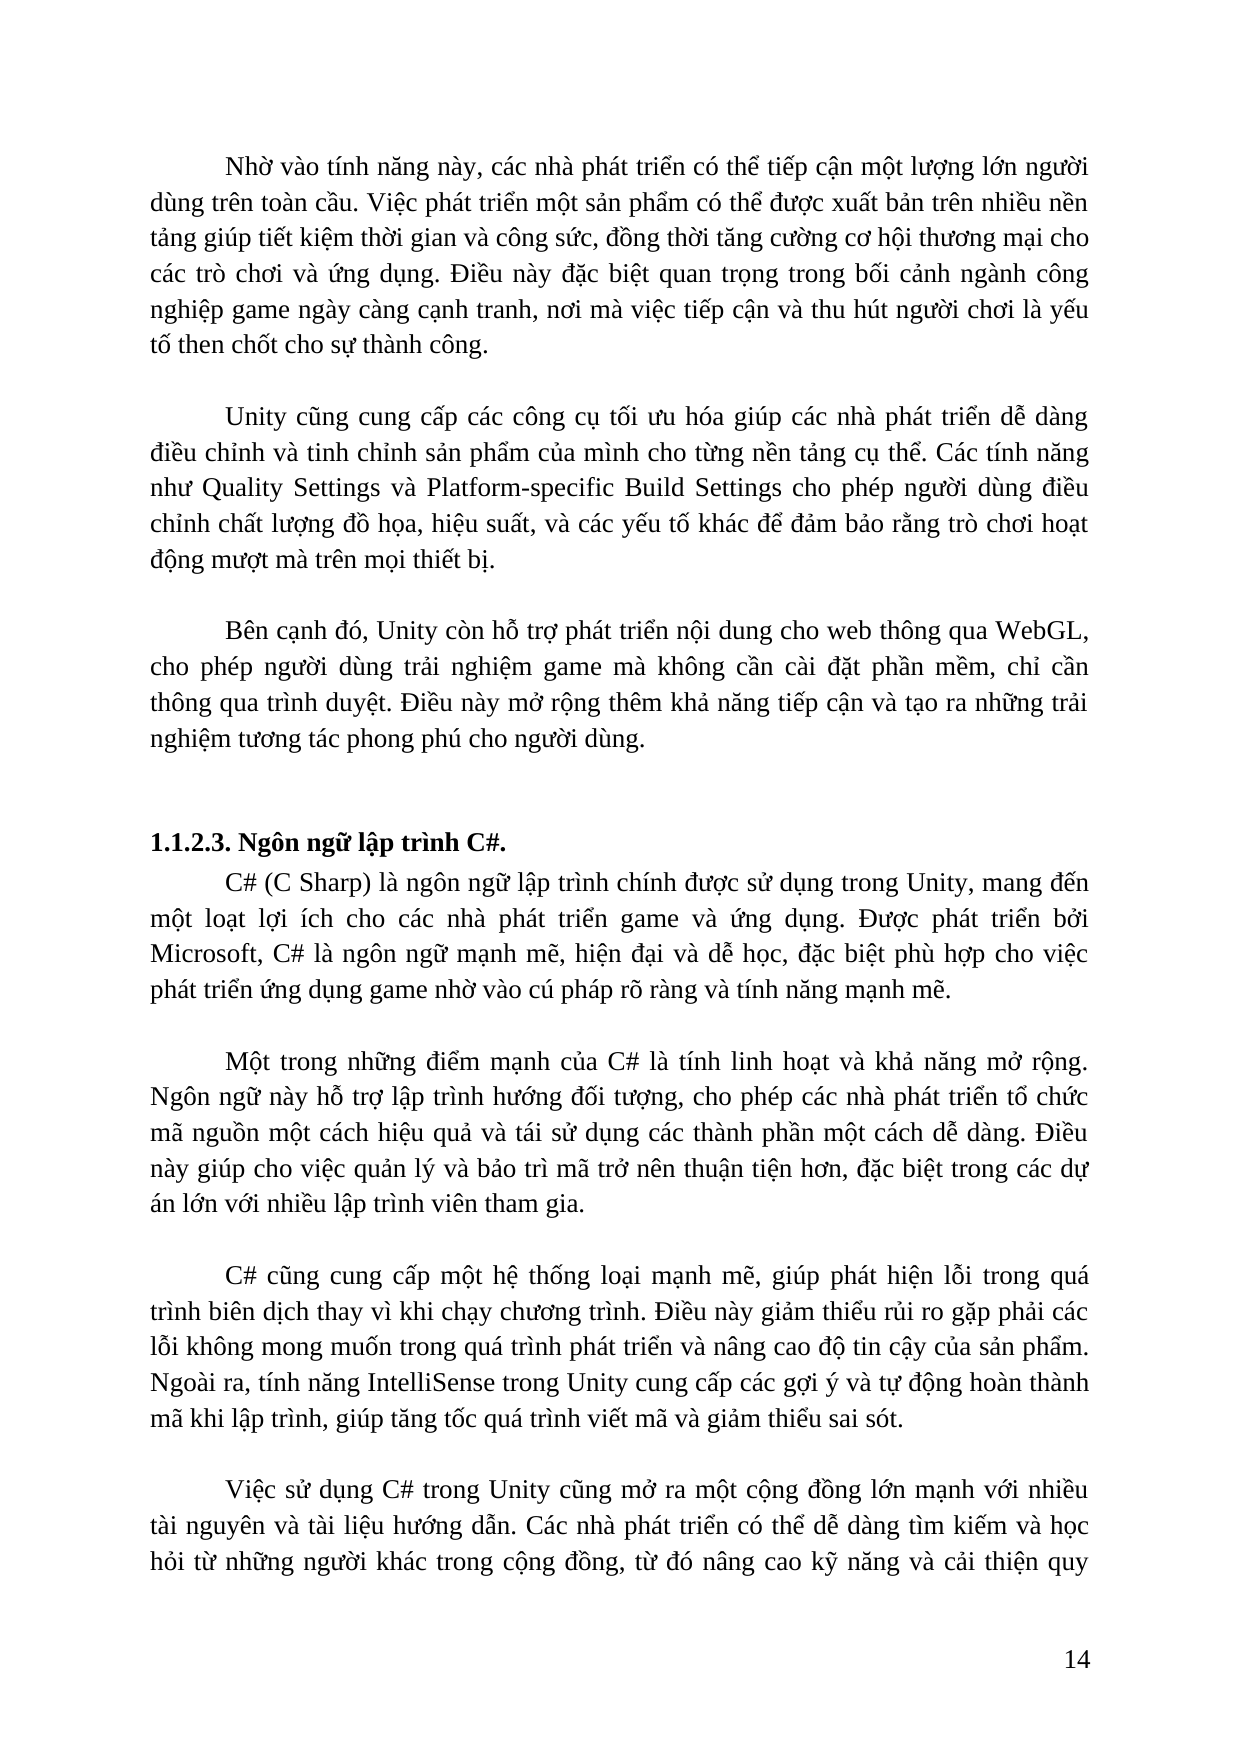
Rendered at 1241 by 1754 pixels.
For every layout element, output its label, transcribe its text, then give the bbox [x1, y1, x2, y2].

text Unity cũng cung cấp các công cụ tối ưu hóa giúp các nhà phát triển dễ dàng điều chỉnh và tinh chỉnh sản phẩm của mình cho từng nền tảng cụ thể. Các tính năng như Quality Settings và Platform-specific Build Settings cho phép người dùng điều chỉnh chất lượng đồ họa, hiệu suất, và các yếu tố khác để đảm bảo rằng trò chơi hoạt động mượt mà trên mọi thiết bị. [150, 400, 1090, 574]
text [150, 1473, 1090, 1576]
text C# (C Sharp) là ngôn ngữ lập trình chính được sử dụng trong Unity, mang đến một loạt lợi ích cho các nhà phát triển game và ứng dụng. Được phát triển bởi Microsoft, C# là ngôn ngữ mạnh mẽ, hiện đại và dễ học, đặc biệt phù hợp cho việc phát triển ứng dụng game nhờ vào cú pháp rõ ràng và tính năng mạnh mẽ. [150, 866, 1090, 1004]
text Bên cạnh đó, Unity còn hỗ trợ phát triển nội dung cho web thông qua WebGL, cho phép người dùng trải nghiệm game mà không cần cài đặt phần mềm, chỉ cần thông qua trình duyệt. Điều này mở rộng thêm khả năng tiếp cận và tạo ra những trải nghiệm tương tác phong phú cho người dùng. [150, 614, 1090, 753]
text Nhờ vào tính năng này, các nhà phát triển có thể tiếp cận một lượng lớn người dùng trên toàn cầu. Việc phát triển một sản phẩm có thể được xuất bản trên nhiều nền tảng giúp tiết kiệm thời gian và công sức, đồng thời tăng cường cơ hội thương mại cho các trò chơi và ứng dụng. Điều này đặc biệt quan trọng trong bối cảnh ngành công nghiệp game ngày càng cạnh tranh, nơi mà việc tiếp cận và thu hút người chơi là yếu tố then chốt cho sự thành công. [150, 150, 1090, 360]
text C# cũng cung cấp một hệ thống loại mạnh mẽ, giúp phát hiện lỗi trong quá trình biên dịch thay vì khi chạy chương trình. Điều này giảm thiểu rủi ro gặp phải các lỗi không mong muốn trong quá trình phát triển và nâng cao độ tin cậy của sản phẩm. Ngoài ra, tính năng IntelliSense trong Unity cung cấp các gợi ý và tự động hoàn thành mã khi lập trình, giúp tăng tốc quá trình viết mã và giảm thiểu sai sót. [150, 1259, 1090, 1433]
subtitle 1.1.2.3. Ngôn ngữ lập trình C#. [150, 826, 1090, 858]
text Một trong những điểm mạnh của C# là tính linh hoạt và khả năng mở rộng. Ngôn ngữ này hỗ trợ lập trình hướng đối tượng, cho phép các nhà phát triển tổ chức mã nguồn một cách hiệu quả và tái sử dụng các thành phần một cách dễ dàng. Điều này giúp cho việc quản lý và bảo trì mã trở nên thuận tiện hơn, đặc biệt trong các dự án lớn với nhiều lập trình viên tham gia. [150, 1044, 1090, 1219]
